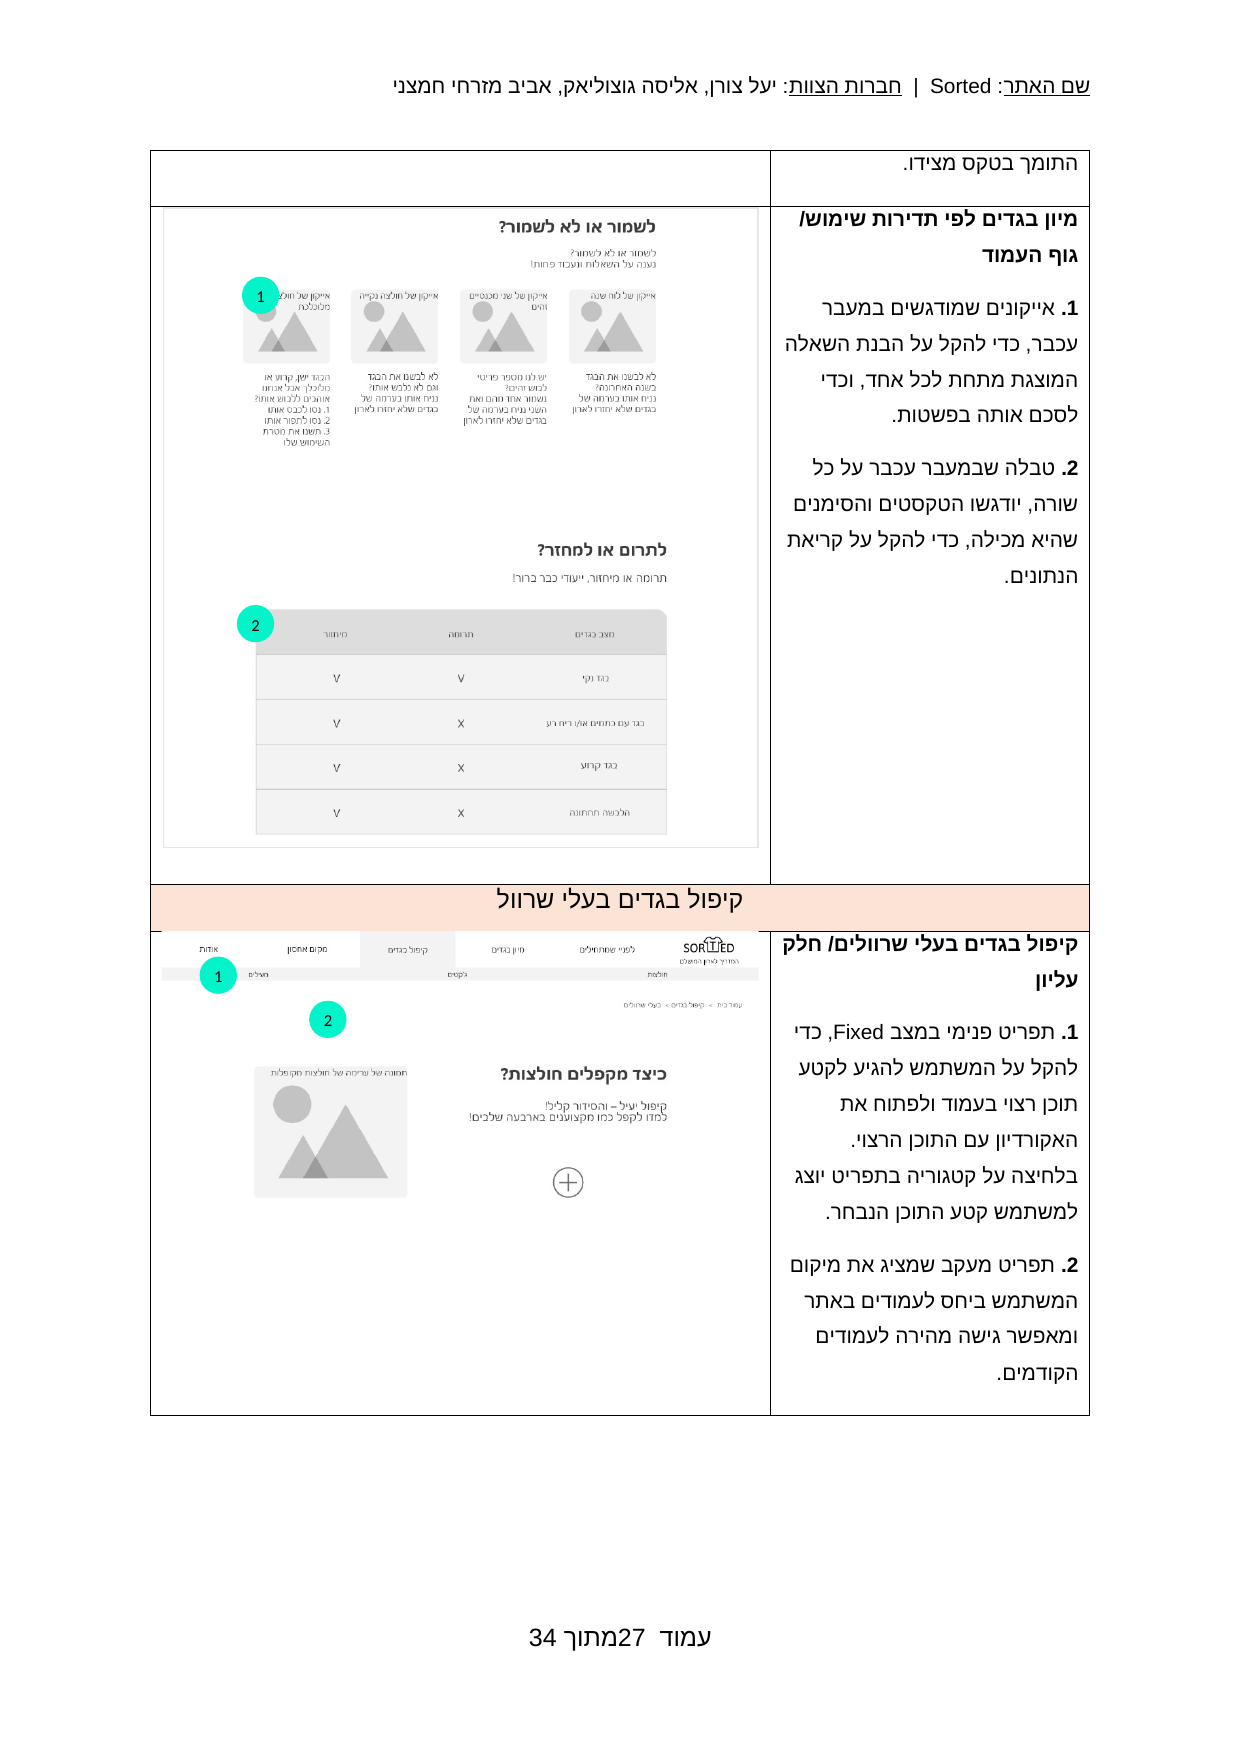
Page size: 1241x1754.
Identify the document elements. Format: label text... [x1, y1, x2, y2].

table_cell [151, 151, 770, 206]
table_cell קיפול בגדים בעלי שרוולים/ חלק עליון 1. תפריט פנימי במצב Fixed, כדי להקל על המשתמש להגיע לקטע תוכן רצוי בעמוד ולפתוח את האקורדיון עם התוכן הרצוי. בלחיצה על קטגוריה בתפריט יוצג למשתמש קטע התוכן הנבחר. 2. תפריט מעקב שמציג את מיקום המשתמש ביחס לעמודים באתר ומאפשר גישה מהירה לעמודים הקודמים. [771, 932, 1089, 1415]
table_cell קיפול בגדים בעלי שרוול [151, 885, 1089, 931]
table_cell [771, 151, 1089, 206]
picture [164, 209, 757, 847]
picture [161, 931, 759, 1254]
table_cell מיון בגדים לפי תדירות שימוש/ גוף העמוד 1. אייקונים שמודגשים במעבר עכבר, כדי להקל על הבנת השאלה המוצגת מתחת לכל אחד, וכדי לסכם אותה בפשטות. 2. טבלה שבמעבר עכבר על כל שורה, יודגשו הטקסטים והסימנים שהיא מכילה, כדי להקל על קריאת הנתונים. [771, 207, 1089, 884]
table_cell [151, 932, 770, 1415]
table_cell [151, 207, 770, 884]
